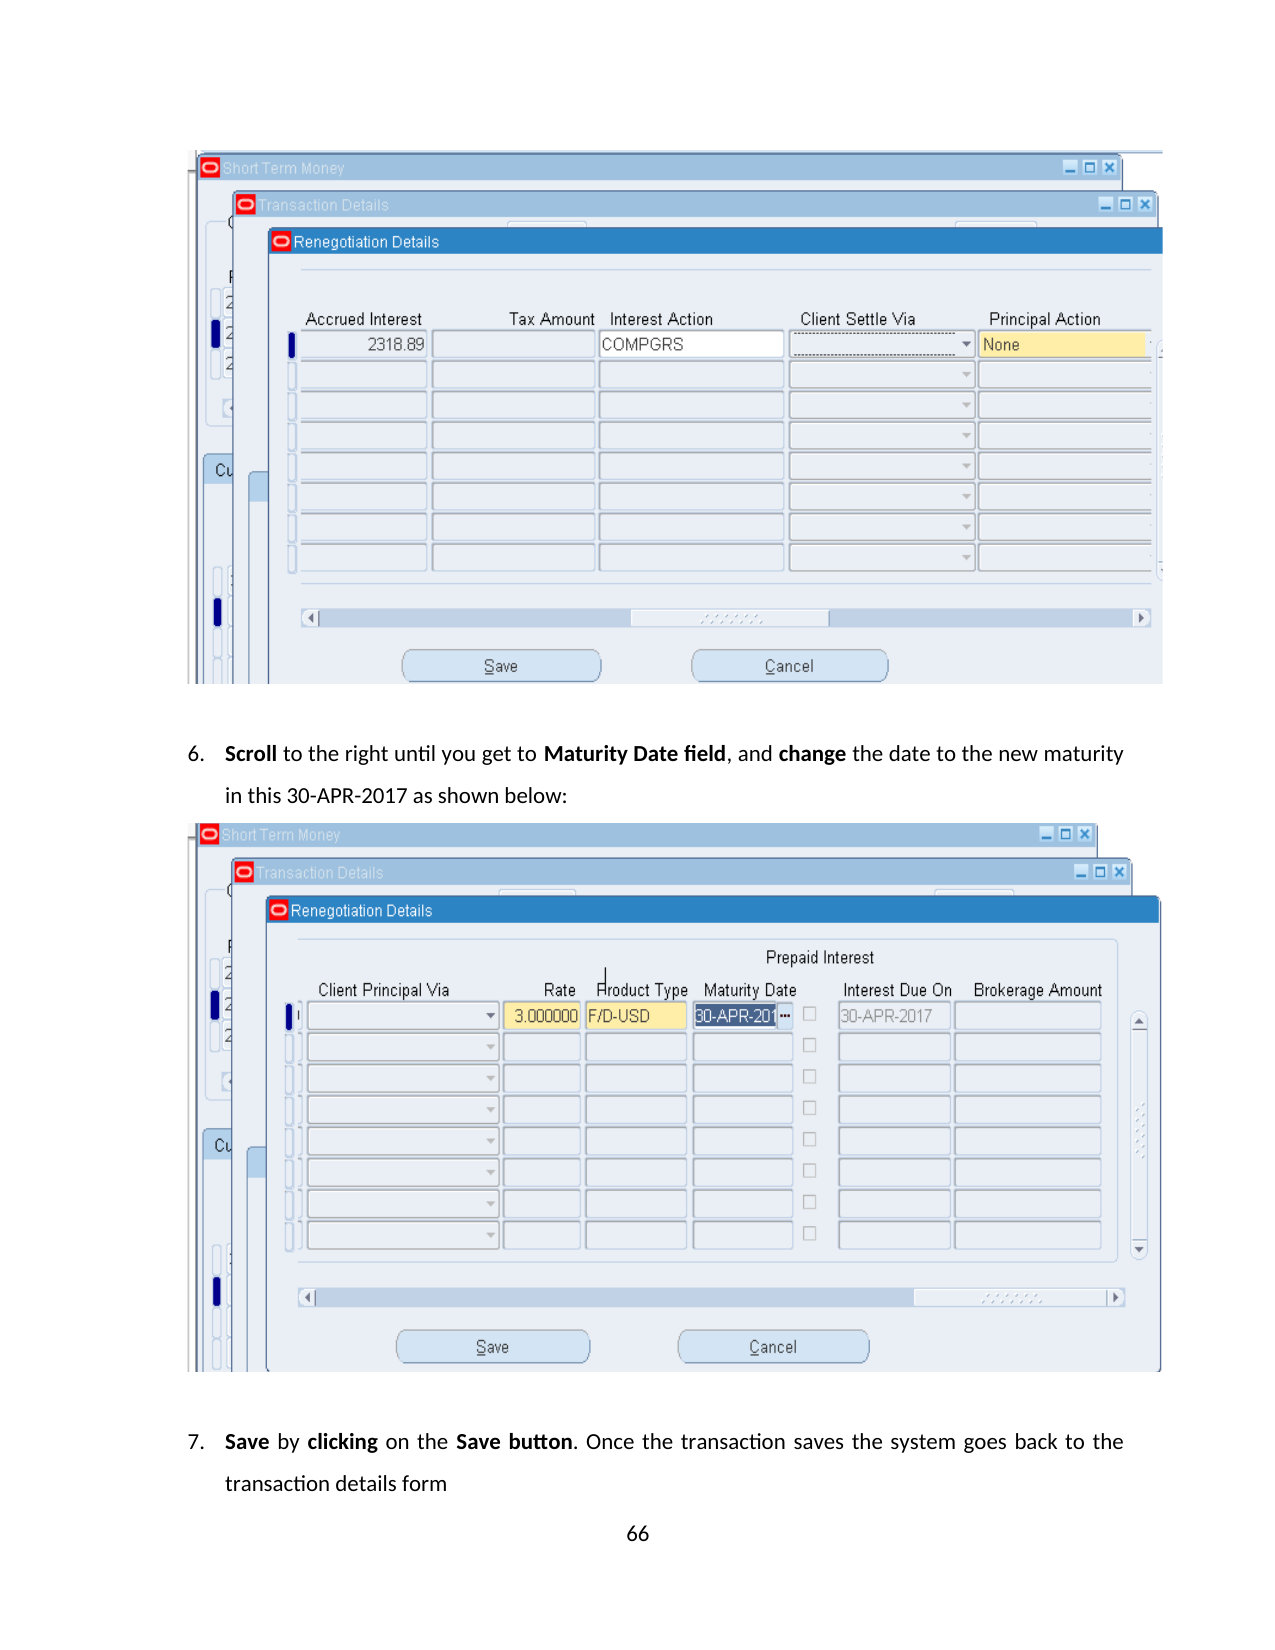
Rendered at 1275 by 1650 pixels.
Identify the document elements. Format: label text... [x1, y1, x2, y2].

list Save by clicking on the Save button. Once the transaction saves the system goes back to the transaction details form [187, 1427, 1125, 1497]
list Scroll to the right until you get to Maturity Date field, and change the date to the new maturity in this 30-APR-2017 as shown below: [187, 739, 1125, 809]
picture [187, 150, 1163, 684]
picture [187, 823, 1163, 1372]
